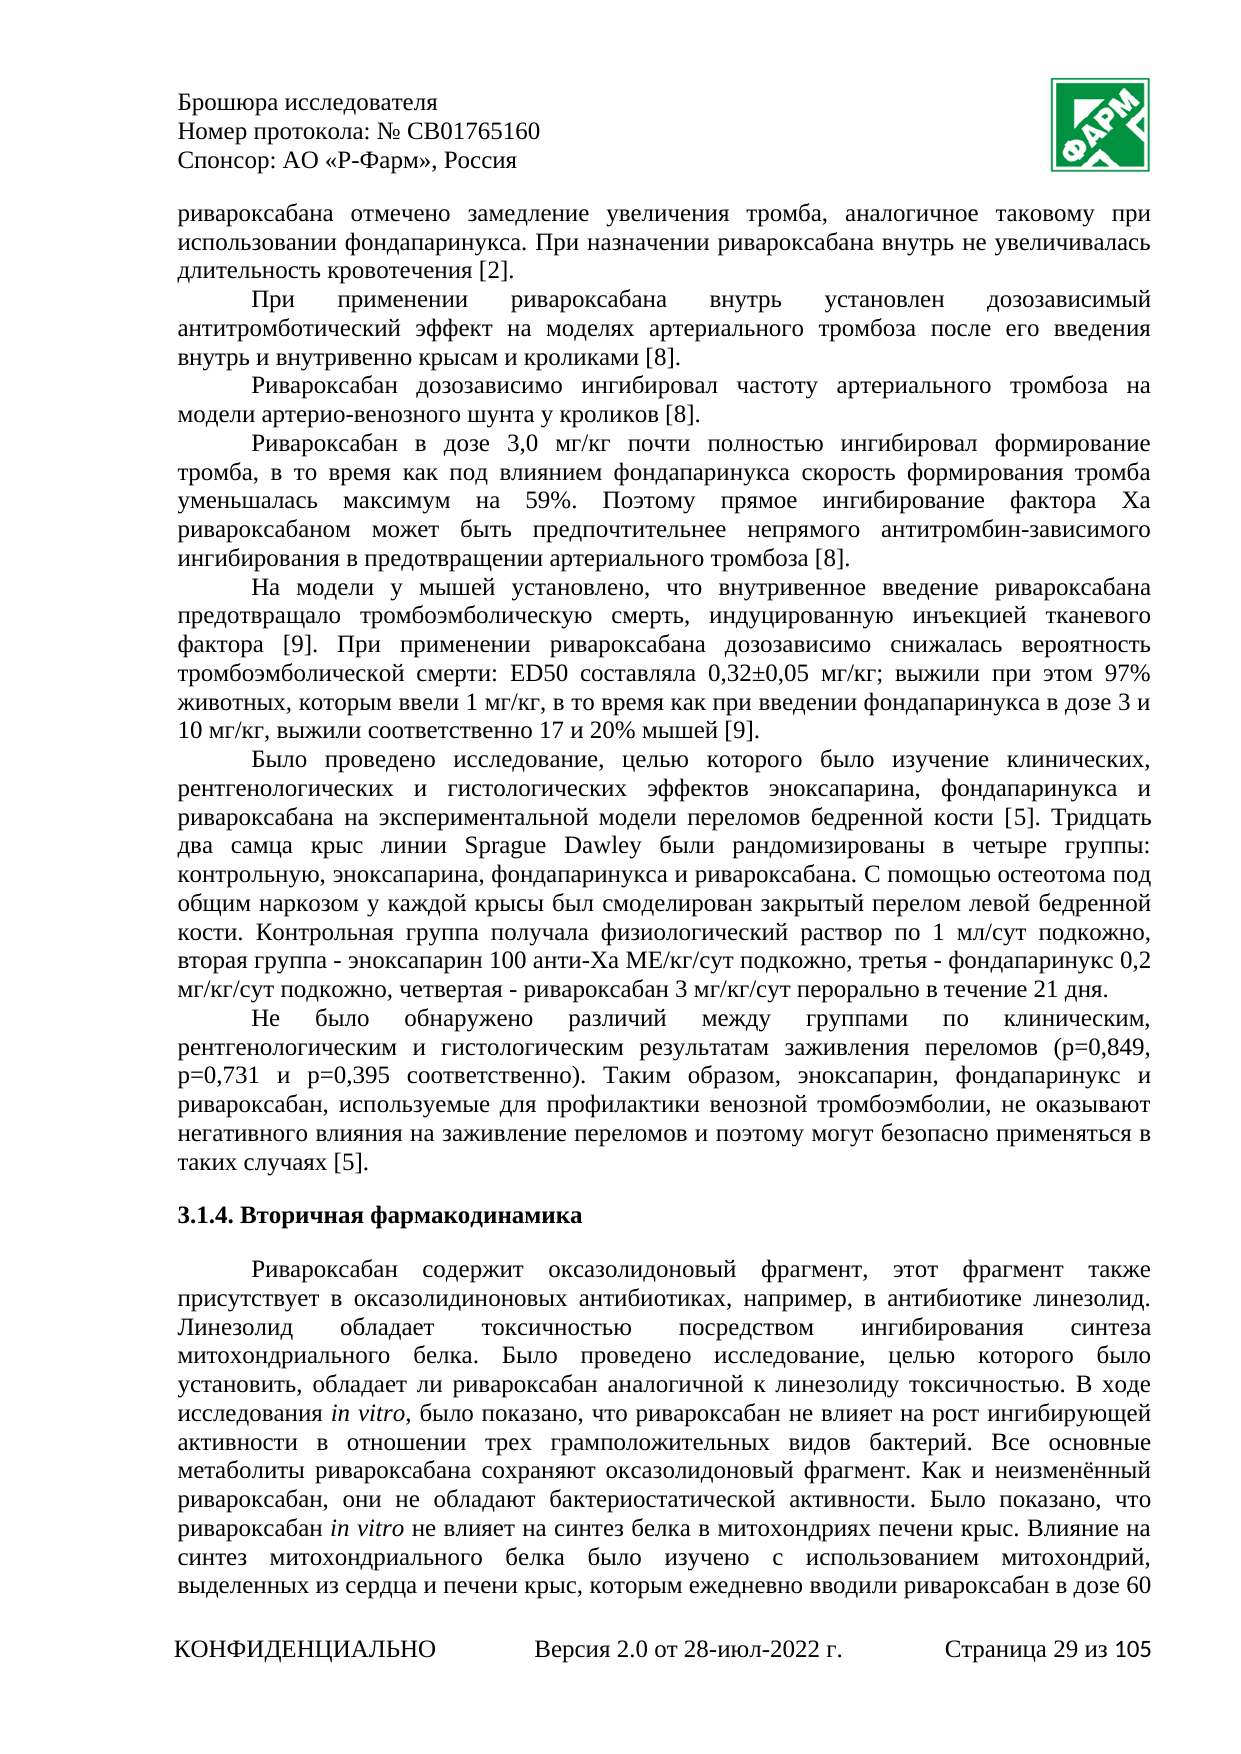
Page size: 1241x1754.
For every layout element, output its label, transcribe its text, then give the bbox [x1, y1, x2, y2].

text Ривароксабан в дозе 3,0 мг/кг почти полностью ингибировал формирование тромба, в то время как под влиянием фондапаринукса скорость формирования тромба уменьшалась максимум на 59%. Поэтому прямое ингибирование фактора Ха ривароксабаном может быть предпочтительнее непрямого антитромбин-зависимого ингибирования в предотвращении артериального тромбоза [8]. [177, 428, 1152, 572]
text Было проведено исследование, целью которого было изучение клинических, рентгенологических и гистологических эффектов эноксапарина, фондапаринукса и ривароксабана на экспериментальной модели переломов бедренной кости [5]. Тридцать два самца крыс линии Sprague Dawley были рандомизированы в четыре группы: контрольную, эноксапарина, фондапаринукса и ривароксабана. С помощью остеотома под общим наркозом у каждой крысы был смоделирован закрытый перелом левой бедренной кости. Контрольная группа получала физиологический раствор по 1 мл/сут подкожно, вторая группа - эноксапарин 100 анти-Ха МЕ/кг/сут подкожно, третья - фондапаринукс 0,2 мг/кг/сут подкожно, четвертая - ривароксабан 3 мг/кг/сут перорально в течение 21 дня. [177, 744, 1152, 1003]
text Не было обнаружено различий между группами по клиническим, рентгенологическим и гистологическим результатам заживления переломов (р=0,849, р=0,731 и р=0,395 соответственно). Таким образом, эноксапарин, фондапаринукс и ривароксабан, используемые для профилактики венозной тромбоэмболии, не оказывают негативного влияния на заживление переломов и поэтому могут безопасно применяться в таких случаях [5]. [177, 1003, 1152, 1175]
picture [1046, 73, 1152, 174]
text Ривароксабан дозозависимо ингибировал частоту артериального тромбоза на модели артерио-венозного шунта у кроликов [8]. [177, 370, 1152, 428]
text При применении ривароксабана внутрь установлен дозозависимый антитромботический эффект на моделях артериального тромбоза после его введения внутрь и внутривенно крысам и кроликами [8]. [177, 284, 1152, 370]
text На модели у мышей установлено, что внутривенное введение ривароксабана предотвращало тромбоэмболическую смерть, индуцированную инъекцией тканевого фактора [9]. При применении ривароксабана дозозависимо снижалась вероятность тромбоэмболической смерти: ED50 составляла 0,32±0,05 мг/кг; выжили при этом 97% животных, которым ввели 1 мг/кг, в то время как при введении фондапаринукса в дозе 3 и 10 мг/кг, выжили соответственно 17 и 20% мышей [9]. [177, 572, 1152, 744]
text 3.1.4. Вторичная фармакодинамика [177, 1200, 1152, 1229]
